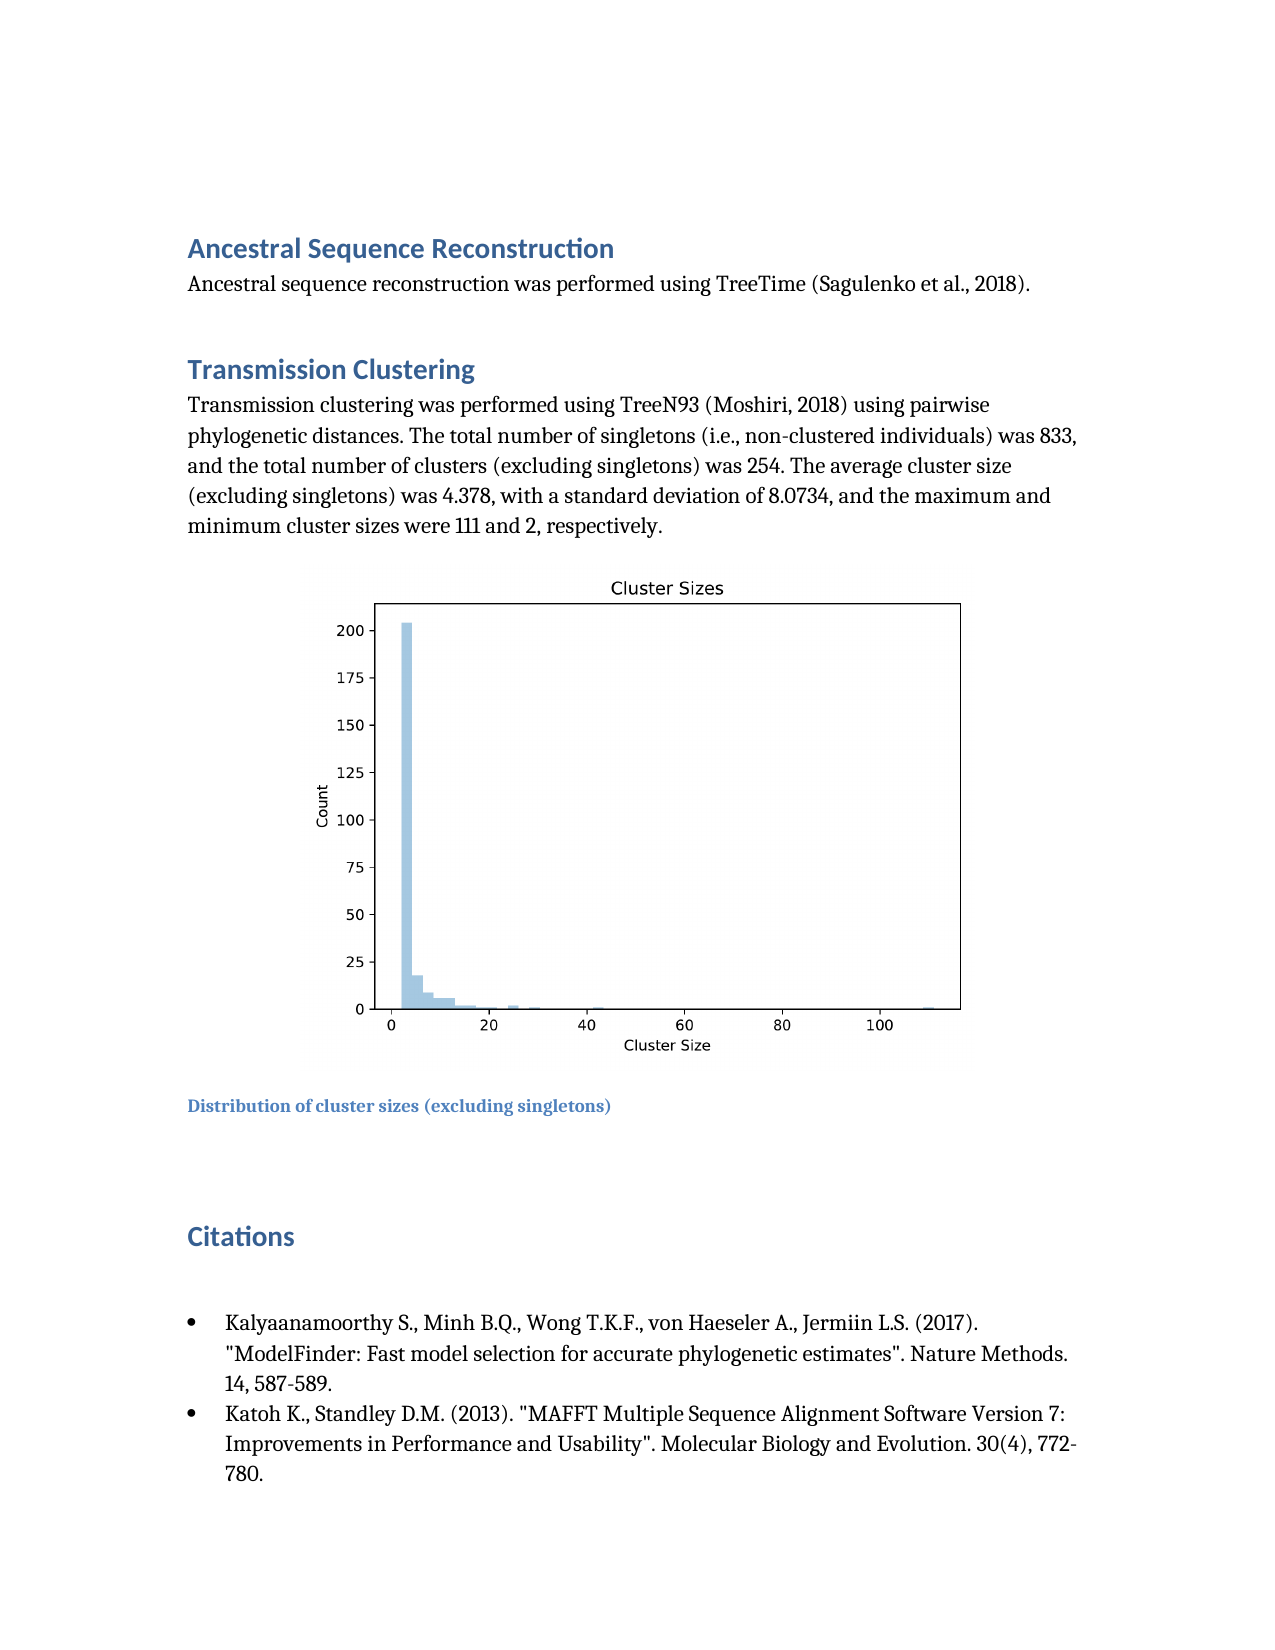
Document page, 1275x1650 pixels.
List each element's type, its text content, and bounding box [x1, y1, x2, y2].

picture [300, 564, 976, 1071]
text Transmission clustering was performed using TreeN93 (Moshiri, 2018) using pairwise phylogenetic distances. The total number of singletons (i.e., non-clustered individuals) was 833, and the total number of clusters (excluding singletons) was 254. The average cluster size (excluding singletons) was 4.378, with a standard deviation of 8.0734, and the maximum and minimum cluster sizes were 111 and 2, respectively. [187, 392, 1087, 539]
list Kalyaanamoorthy S., Minh B.Q., Wong T.K.F., von Haeseler A., Jermiin L.S. (2017). "ModelFinder: Fast model selection for accurate phylogenetic estimates". Nature Methods. 14, 587-589. [187, 1310, 1087, 1397]
subtitle Citations [187, 1218, 1087, 1254]
subtitle Ancestral Sequence Reconstruction [187, 230, 1087, 266]
text Ancestral sequence reconstruction was performed using TreeTime (Sagulenko et al., 2018). [187, 271, 1087, 297]
subtitle Transmission Clustering [187, 351, 1087, 387]
list Katoh K., Standley D.M. (2013). "MAFFT Multiple Sequence Alignment Software Version 7: Improvements in Performance and Usability". Molecular Biology and Evolution. 30(4), 772-780. [187, 1401, 1087, 1487]
text Distribution of cluster sizes (excluding singletons) [187, 1096, 1087, 1117]
